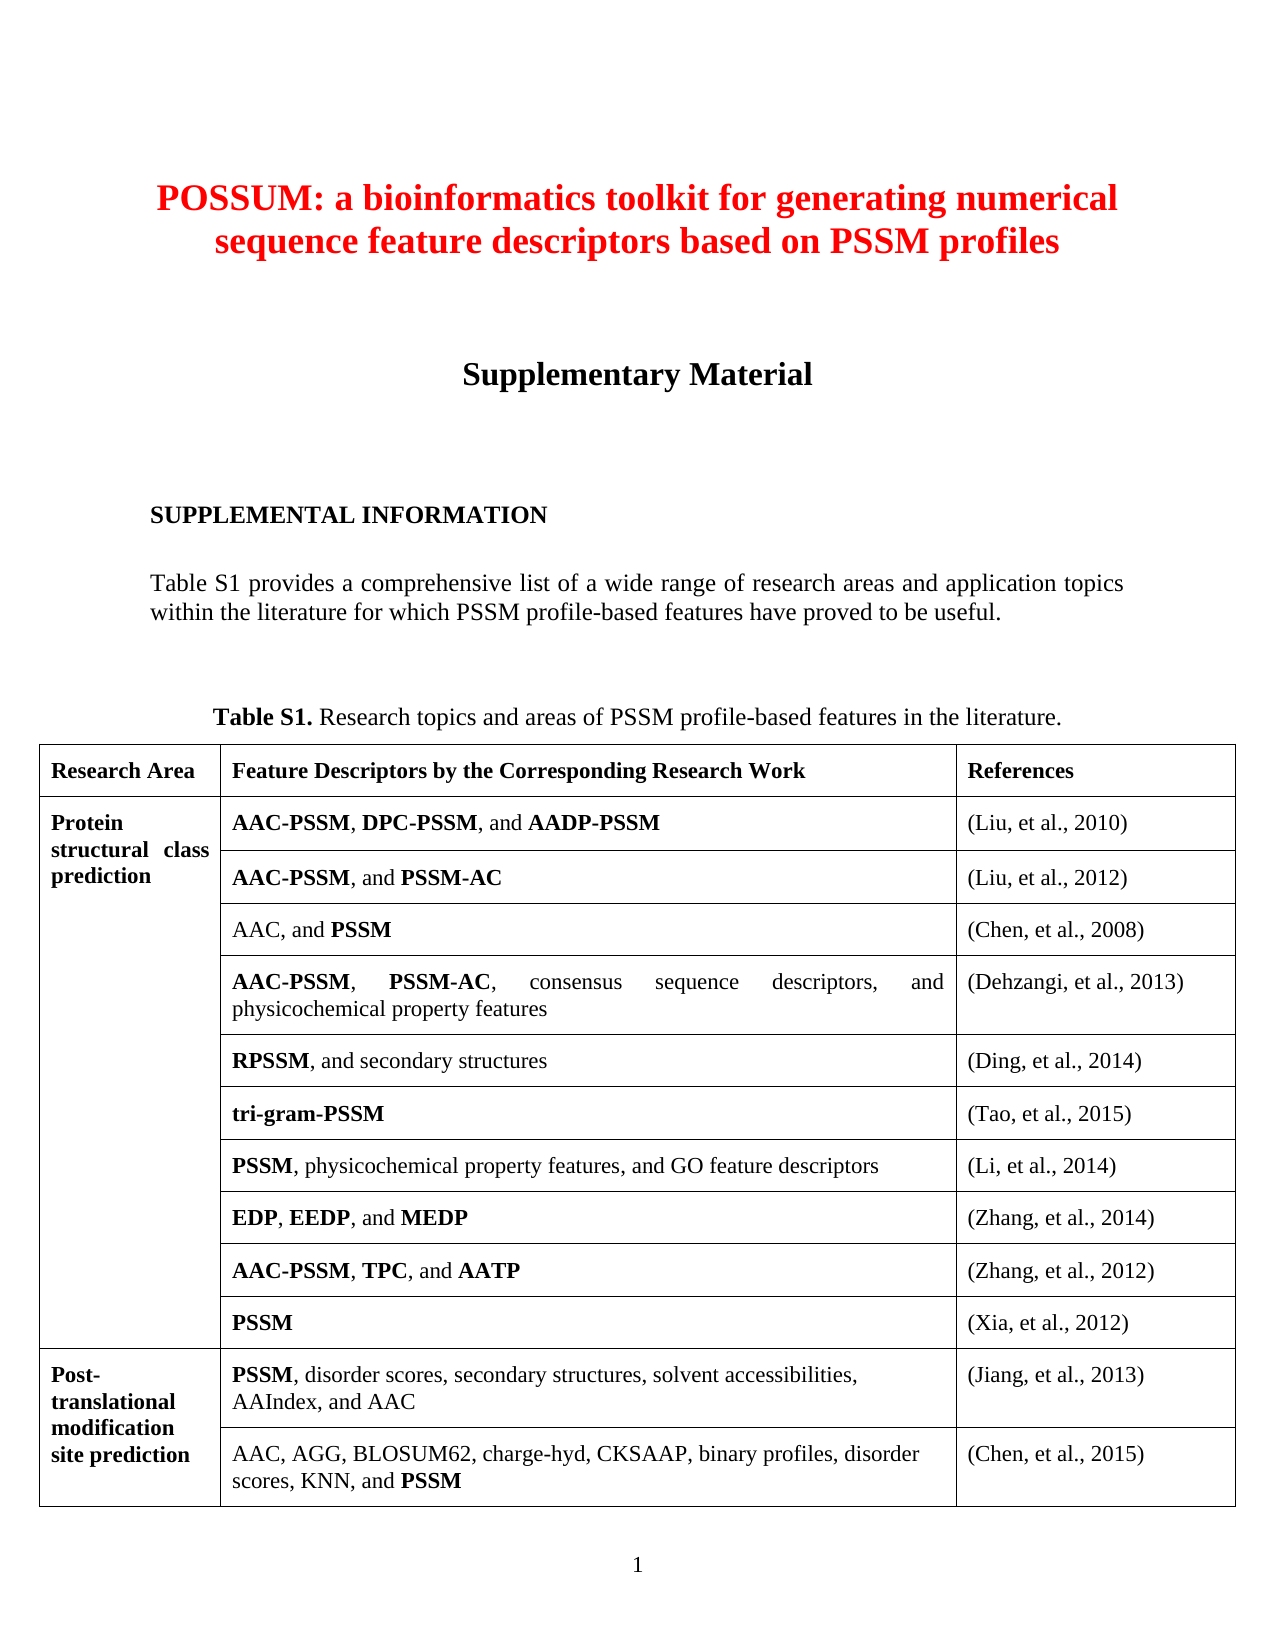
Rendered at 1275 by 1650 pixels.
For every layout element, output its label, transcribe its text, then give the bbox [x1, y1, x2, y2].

table_cell Post-translational modification site prediction [40, 1349, 220, 1506]
text POSSUM: a bioinformatics toolkit for generating numerical sequence feature descriptors based on PSSM profiles [150, 175, 1125, 261]
table_cell EDP, EEDP, and MEDP [221, 1192, 956, 1243]
table_cell (Tao, et al., 2015) [957, 1087, 1235, 1138]
table_cell (Zhang, et al., 2012) [957, 1244, 1235, 1296]
table_cell AAC-PSSM, TPC, and AATP [221, 1244, 956, 1296]
table_cell Protein structural class prediction [40, 797, 220, 1348]
table_header References [957, 745, 1235, 796]
table_cell (Liu, et al., 2010) [957, 797, 1235, 850]
text Supplementary Material [150, 354, 1125, 393]
table_cell AAC, AGG, BLOSUM62, charge-hyd, CKSAAP, binary profiles, disorder scores, KNN, and PSSM [221, 1428, 956, 1506]
table_cell (Li, et al., 2014) [957, 1140, 1235, 1191]
table_cell RPSSM, and secondary structures [221, 1035, 956, 1086]
table_cell (Dehzangi, et al., 2013) [957, 956, 1235, 1034]
table_header Research Area [40, 745, 220, 796]
table_cell (Chen, et al., 2008) [957, 904, 1235, 955]
table_cell AAC, and PSSM [221, 904, 956, 955]
table_header Feature Descriptors by the Corresponding Research Work [221, 745, 956, 796]
table_cell PSSM, physicochemical property features, and GO feature descriptors [221, 1140, 956, 1191]
table_cell (Ding, et al., 2014) [957, 1035, 1235, 1086]
text SUPPLEMENTAL INFORMATION [150, 500, 1125, 529]
table_cell PSSM, disorder scores, secondary structures, solvent accessibilities, AAIndex, and AAC [221, 1349, 956, 1427]
table_cell (Jiang, et al., 2013) [957, 1349, 1235, 1427]
table_cell tri-gram-PSSM [221, 1087, 956, 1138]
table_cell (Chen, et al., 2015) [957, 1428, 1235, 1506]
text Table S1. Research topics and areas of PSSM profile-based features in the literature. [150, 702, 1125, 731]
table_cell PSSM [221, 1297, 956, 1348]
table_cell AAC-PSSM, PSSM-AC, consensus sequence descriptors, and physicochemical property features [221, 956, 956, 1034]
text Table S1 provides a comprehensive list of a wide range of research areas and application topics within the literature for which PSSM profile-based features have proved to be useful. [150, 568, 1125, 626]
table_cell AAC-PSSM, and PSSM-AC [221, 851, 956, 902]
table_cell (Xia, et al., 2012) [957, 1297, 1235, 1348]
table_cell (Liu, et al., 2012) [957, 851, 1235, 902]
table_cell (Zhang, et al., 2014) [957, 1192, 1235, 1243]
table_cell AAC-PSSM, DPC-PSSM, and AADP-PSSM [221, 797, 956, 850]
